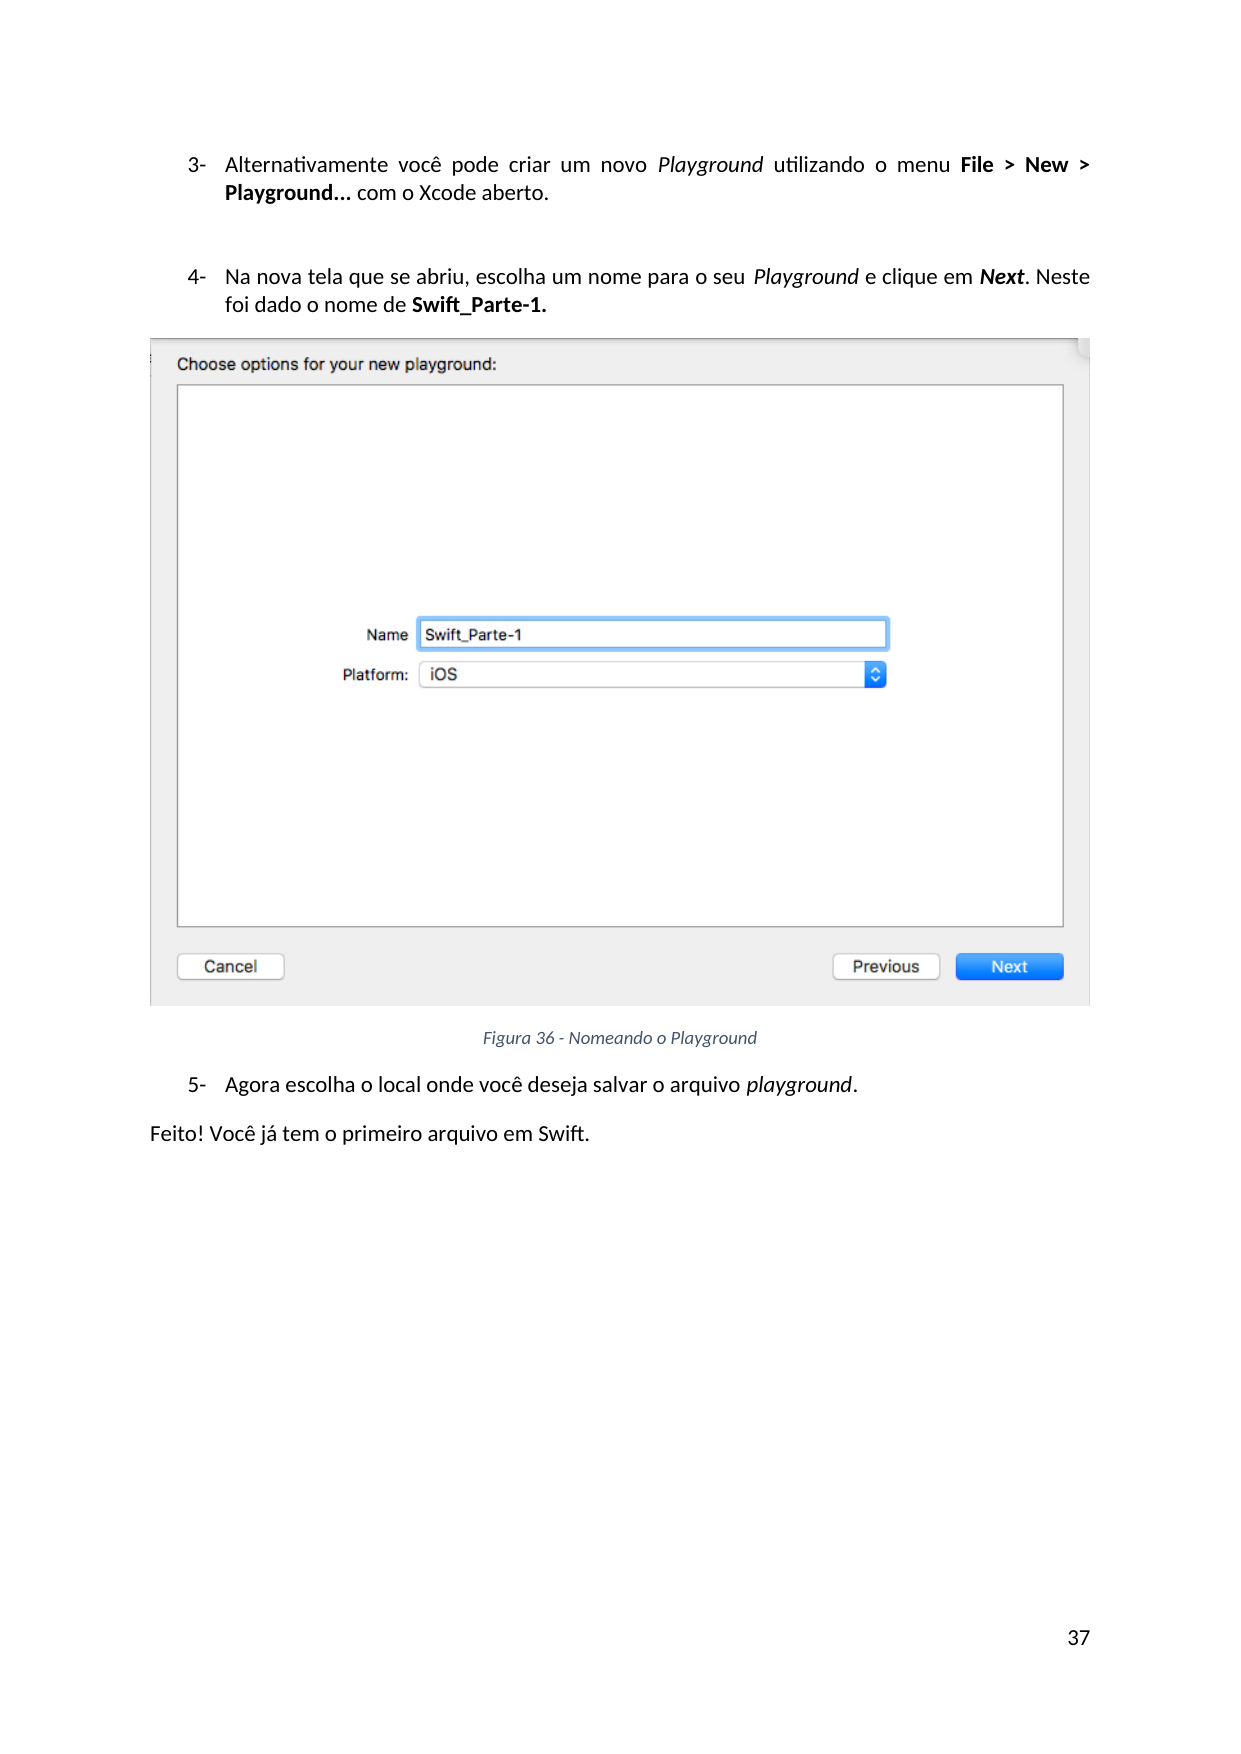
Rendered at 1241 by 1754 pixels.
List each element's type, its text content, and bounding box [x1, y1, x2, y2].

list Na nova tela que se abriu, escolha um nome para o seu Playground e clique em Next. Neste foi dado o nome de Swift_Parte-1. [187, 262, 1090, 318]
list Alternativamente você pode criar um novo Playground utilizando o menu File > New > Playground... com o Xcode aberto. [187, 150, 1090, 206]
text Feito! Você já tem o primeiro arquivo em Swift. [150, 1119, 1090, 1147]
picture [150, 338, 1090, 1006]
list Agora escolha o local onde você deseja salvar o arquivo playground. [187, 1070, 1090, 1098]
